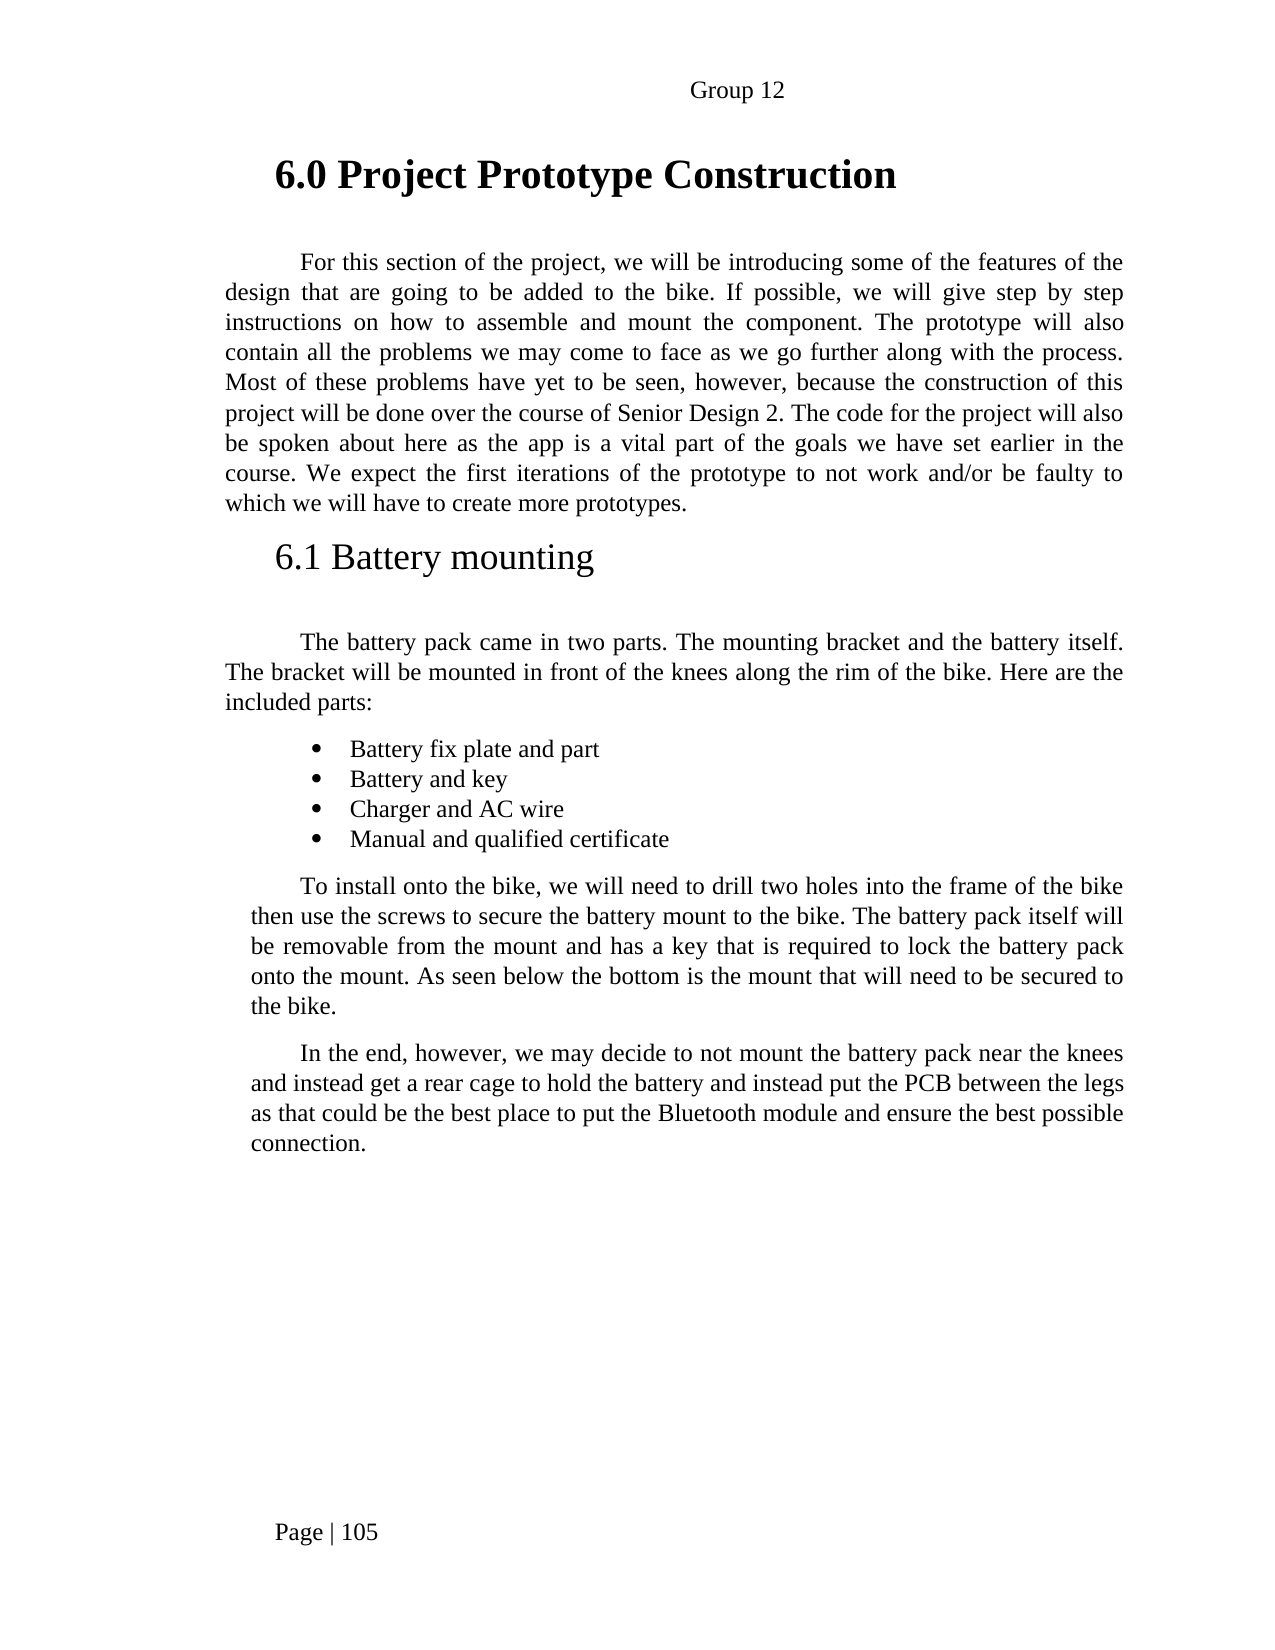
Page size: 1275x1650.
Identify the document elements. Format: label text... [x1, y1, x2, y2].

list Charger and AC wire [312, 794, 1125, 823]
list Battery and key [312, 764, 1125, 792]
text In the end, however, we may decide to not mount the battery pack near the knees and instead get a rear cage to hold the battery and instead put the PCB between the legs as that could be the best place to put the Bluetooth module and ensure the best possible connection. [251, 1038, 1125, 1157]
list Battery fix plate and part [312, 734, 1125, 762]
subtitle 6.0 Project Prototype Construction [225, 150, 1125, 198]
text The battery pack came in two parts. The mounting bracket and the battery itself. The bracket will be mounted in front of the knees along the rim of the bike. Here are the included parts: [225, 627, 1125, 716]
text To install onto the bike, we will need to drill two holes into the frame of the bike then use the screws to secure the battery mount to the bike. The battery pack itself will be removable from the mount and has a key that is required to lock the battery pack onto the mount. As seen below the bottom is the mount that will need to be secured to the bike. [251, 871, 1125, 1020]
list Manual and qualified certificate [312, 824, 1125, 853]
text For this section of the project, we will be introducing some of the features of the design that are going to be added to the bike. If possible, we will give step by step instructions on how to assemble and mount the component. The prototype will also contain all the problems we may come to face as we go further along with the process. Most of these problems have yet to be seen, however, because the construction of this project will be done over the course of Senior Design 2. The code for the project will also be spoken about here as the app is a vital part of the goals we have set earlier in the course. We expect the first iterations of the prototype to not work and/or be faulty to which we will have to create more prototypes. [225, 247, 1125, 517]
subtitle 6.1 Battery mounting [225, 535, 1125, 578]
